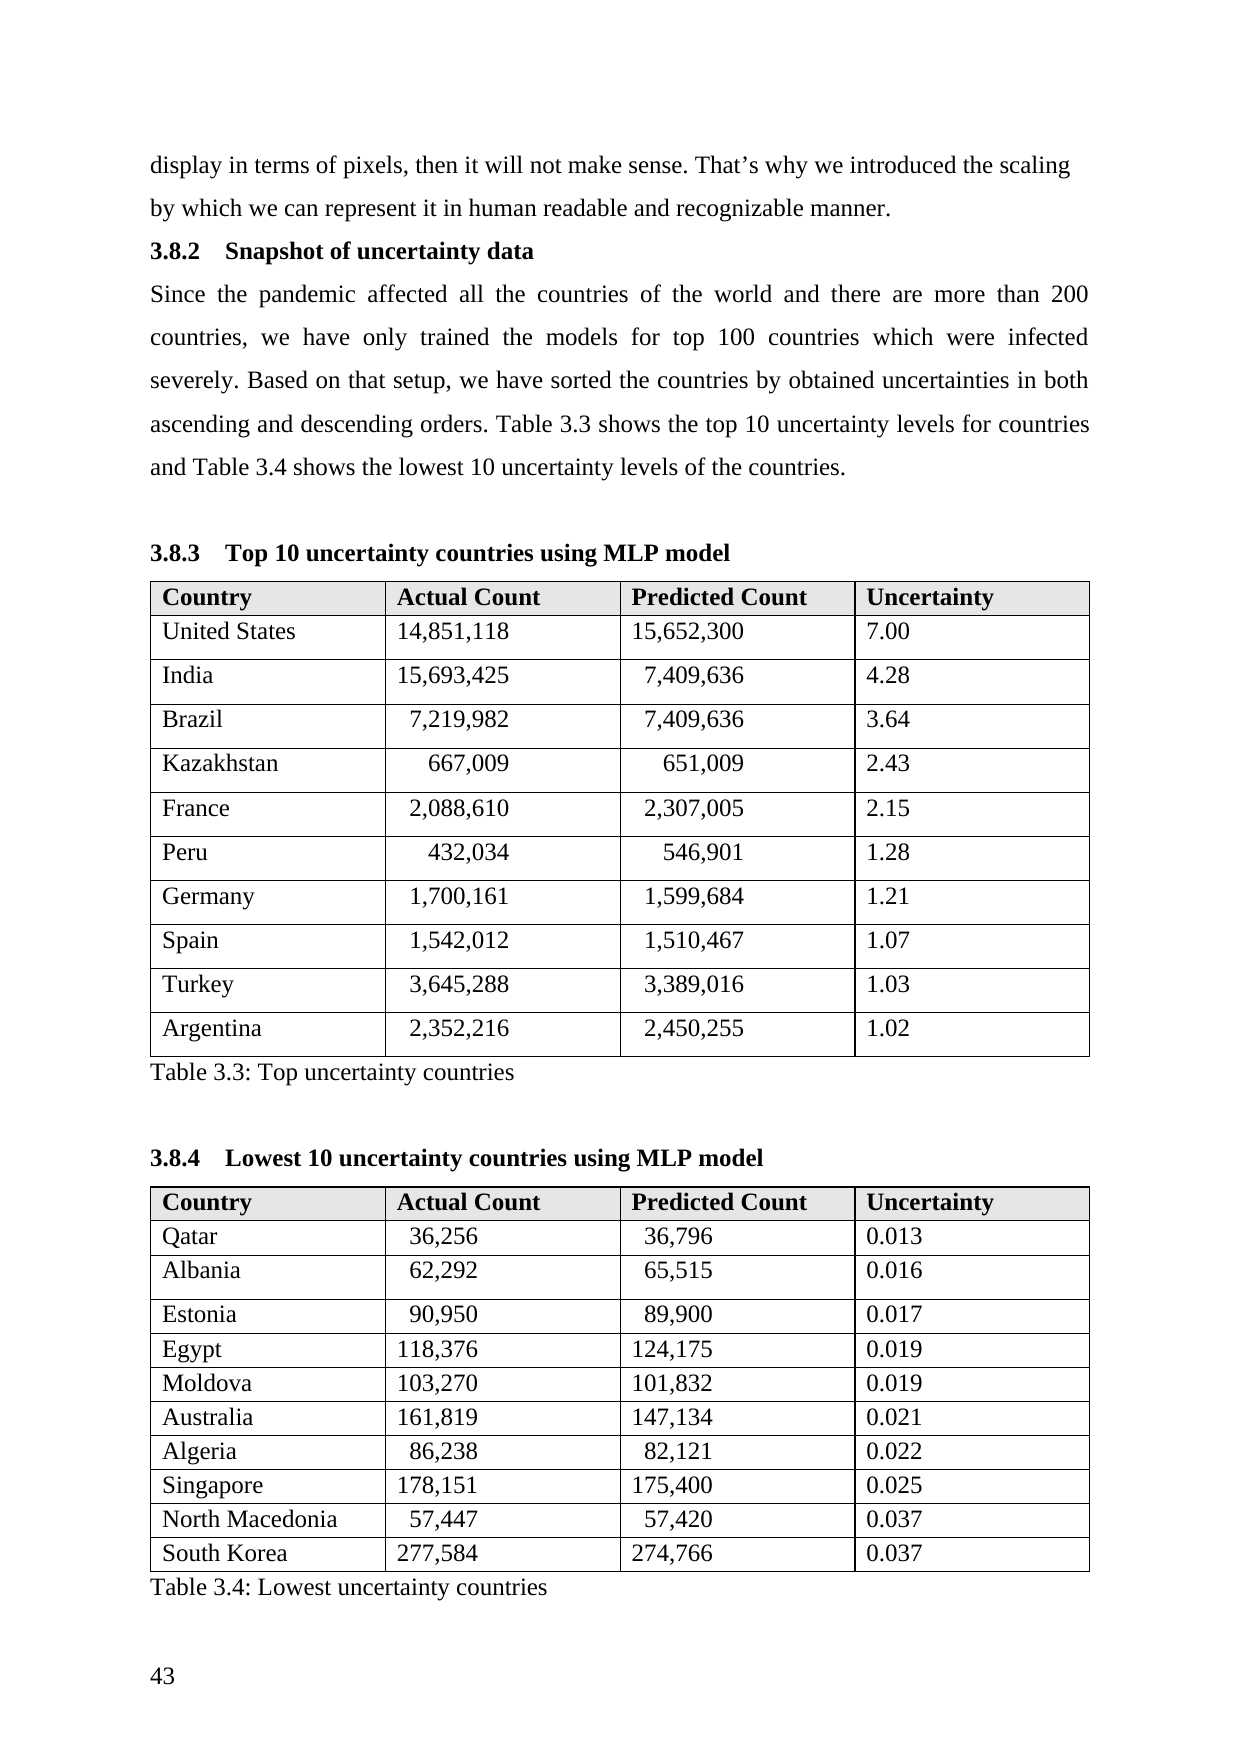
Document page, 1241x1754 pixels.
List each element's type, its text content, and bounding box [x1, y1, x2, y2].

text Since the pandemic affected all the countries of the world and there are more than 200 countries, we have only trained the models for top 100 countries which were infected severely. Based on that setup, we have sorted the countries by obtained uncertainties in both ascending and descending orders. Table 3.3 shows the top 10 uncertainty levels for countries and Table 3.4 shows the lowest 10 uncertainty levels of the countries. [150, 279, 1090, 481]
table_cell France [151, 793, 385, 836]
table_cell 36,256 [386, 1221, 620, 1254]
table_cell 0.021 [856, 1402, 1089, 1435]
table_cell 57,447 [386, 1504, 620, 1537]
table_cell 0.019 [856, 1334, 1089, 1367]
table_cell Australia [151, 1402, 385, 1435]
table_cell 1,700,161 [386, 881, 620, 924]
table_cell 7.00 [856, 616, 1089, 659]
table_cell 3.64 [856, 705, 1089, 747]
table_cell Peru [151, 837, 385, 880]
text 3.8.2 Snapshot of uncertainty data [150, 236, 1090, 265]
table_cell 178,151 [386, 1470, 620, 1503]
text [150, 150, 1090, 222]
table_cell Argentina [151, 1013, 385, 1056]
table_cell 0.013 [856, 1221, 1089, 1254]
table_cell 15,693,425 [386, 660, 620, 703]
table_cell 546,901 [621, 837, 854, 880]
table_cell Spain [151, 925, 385, 968]
table_cell 7,409,636 [621, 705, 854, 747]
table_cell Brazil [151, 705, 385, 747]
table_cell 101,832 [621, 1368, 854, 1401]
table_cell 2,352,216 [386, 1013, 620, 1056]
table_cell 0.037 [856, 1504, 1089, 1537]
table_cell 667,009 [386, 749, 620, 792]
table_cell 2.15 [856, 793, 1089, 836]
table_cell 0.037 [856, 1538, 1089, 1571]
table_cell Algeria [151, 1436, 385, 1469]
table_header Country [151, 582, 385, 615]
table_cell Kazakhstan [151, 749, 385, 792]
table_cell 65,515 [621, 1256, 854, 1298]
table_cell 90,950 [386, 1300, 620, 1333]
table_cell 62,292 [386, 1256, 620, 1298]
table_cell South Korea [151, 1538, 385, 1571]
table_cell 1,599,684 [621, 881, 854, 924]
table_cell 57,420 [621, 1504, 854, 1537]
table_cell India [151, 660, 385, 703]
table_cell 2,307,005 [621, 793, 854, 836]
table_cell Qatar [151, 1221, 385, 1254]
table_header Actual Count [386, 582, 620, 615]
table_cell Singapore [151, 1470, 385, 1503]
table_cell 1.28 [856, 837, 1089, 880]
table_cell 103,270 [386, 1368, 620, 1401]
table_cell Egypt [151, 1334, 385, 1367]
table_cell 124,175 [621, 1334, 854, 1367]
table_cell Estonia [151, 1300, 385, 1333]
table_cell 1.03 [856, 969, 1089, 1012]
table_cell 14,851,118 [386, 616, 620, 659]
table_cell 175,400 [621, 1470, 854, 1503]
table_cell 1.02 [856, 1013, 1089, 1056]
table_cell Moldova [151, 1368, 385, 1401]
table_header Country [151, 1188, 385, 1220]
table_cell 651,009 [621, 749, 854, 792]
table_header Uncertainty [856, 582, 1089, 615]
table_cell 277,584 [386, 1538, 620, 1571]
table_cell 2,088,610 [386, 793, 620, 836]
table_cell 36,796 [621, 1221, 854, 1254]
table_cell 118,376 [386, 1334, 620, 1367]
table_cell 3,389,016 [621, 969, 854, 1012]
table_cell United States [151, 616, 385, 659]
text Table 3.3: Top uncertainty countries [150, 1057, 1090, 1086]
table_cell 432,034 [386, 837, 620, 880]
table_cell 1.21 [856, 881, 1089, 924]
table_cell 1,510,467 [621, 925, 854, 968]
table_cell 0.022 [856, 1436, 1089, 1469]
table_cell 1,542,012 [386, 925, 620, 968]
table_cell 15,652,300 [621, 616, 854, 659]
table_cell North Macedonia [151, 1504, 385, 1537]
table_cell 4.28 [856, 660, 1089, 703]
table_header Predicted Count [621, 1188, 854, 1220]
table_cell 7,409,636 [621, 660, 854, 703]
table_cell 0.017 [856, 1300, 1089, 1333]
table_cell 3,645,288 [386, 969, 620, 1012]
table_header Predicted Count [621, 582, 854, 615]
text Table 3.4: Lowest uncertainty countries [150, 1572, 1090, 1601]
table_cell 147,134 [621, 1402, 854, 1435]
table_header Uncertainty [856, 1188, 1089, 1220]
table_cell 86,238 [386, 1436, 620, 1469]
table_cell 161,819 [386, 1402, 620, 1435]
table_cell 1.07 [856, 925, 1089, 968]
table_cell 2.43 [856, 749, 1089, 792]
table_cell Turkey [151, 969, 385, 1012]
table_header Actual Count [386, 1188, 620, 1220]
table_cell 0.019 [856, 1368, 1089, 1401]
table_cell 274,766 [621, 1538, 854, 1571]
table_cell Germany [151, 881, 385, 924]
table_cell 7,219,982 [386, 705, 620, 747]
table_cell 89,900 [621, 1300, 854, 1333]
text 3.8.3 Top 10 uncertainty countries using MLP model [150, 538, 1090, 567]
table_cell 82,121 [621, 1436, 854, 1469]
table_cell 0.025 [856, 1470, 1089, 1503]
table_cell 0.016 [856, 1256, 1089, 1298]
table_cell Albania [151, 1256, 385, 1298]
table_cell 2,450,255 [621, 1013, 854, 1056]
text 3.8.4 Lowest 10 uncertainty countries using MLP model [150, 1143, 1090, 1172]
